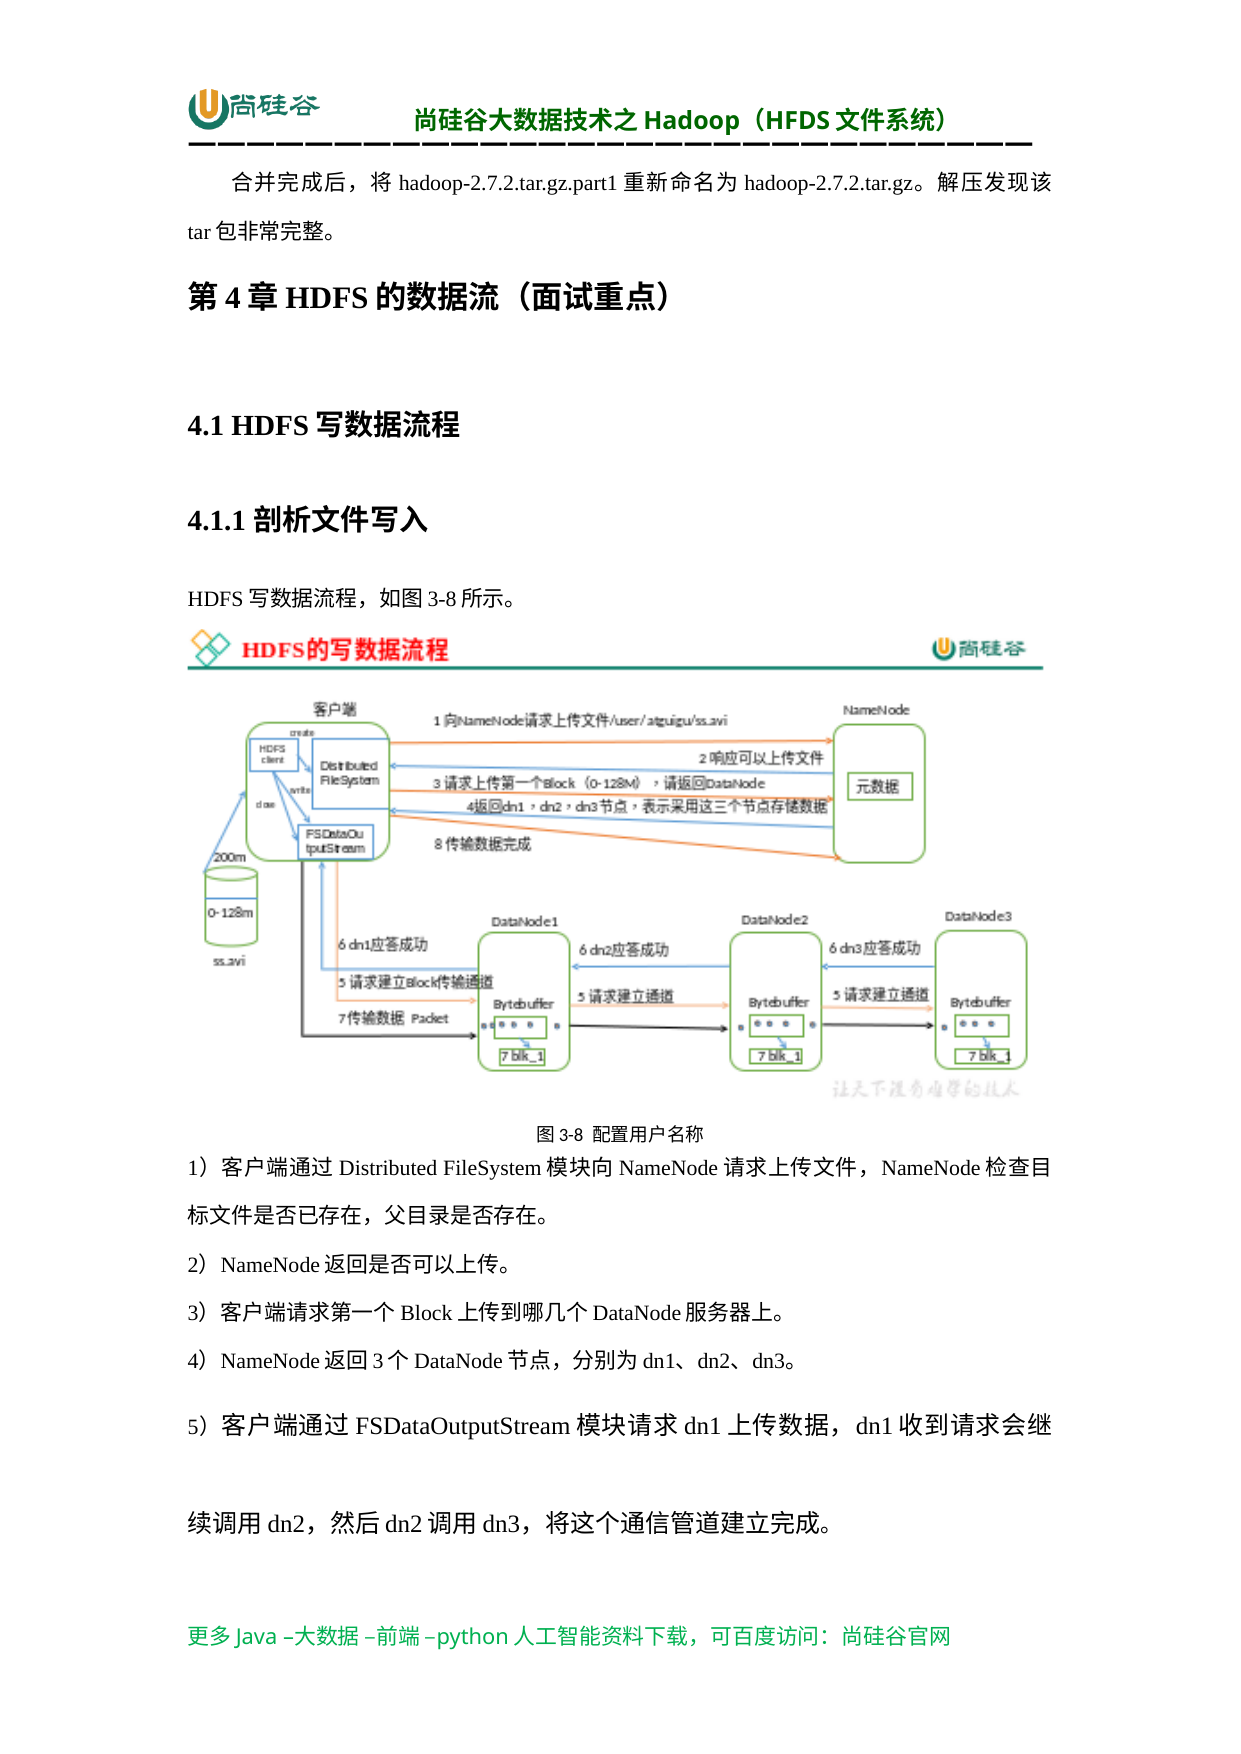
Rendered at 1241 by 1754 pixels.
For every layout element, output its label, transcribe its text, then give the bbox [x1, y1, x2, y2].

text 1）客户端通过Distributed FileSystem模块向NameNode请求上传文件，NameNode检查目标文件是否已存在，父目录是否存在。 [187, 1149, 1053, 1231]
text 5）客户端通过FSDataOutputStream模块请求dn1上传数据，dn1收到请求会继续调用dn2，然后dn2调用dn3，将这个通信管道建立完成。 [187, 1391, 1053, 1554]
subtitle 第4章 HDFS的数据流（面试重点） [187, 262, 1053, 327]
subtitle 4.1 HDFS写数据流程 [187, 390, 1053, 455]
picture [187, 88, 320, 130]
text 3）客户端请求第一个 Block上传到哪几个DataNode服务器上。 [187, 1295, 1053, 1327]
subtitle 4.1.1 剖析文件写入 [187, 486, 1053, 551]
text HDFS写数据流程，如图3-8所示。 [187, 581, 1053, 613]
text 2）NameNode返回是否可以上传。 [187, 1246, 1053, 1279]
text 合并完成后，将hadoop-2.7.2.tar.gz.part1重新命名为hadoop-2.7.2.tar.gz。解压发现该tar包非常完整。 [187, 165, 1053, 246]
text 图3-8 配置用户名称 [187, 1117, 1053, 1149]
text 4）NameNode返回3个DataNode节点，分别为dn1、dn2、dn3。 [187, 1343, 1053, 1376]
